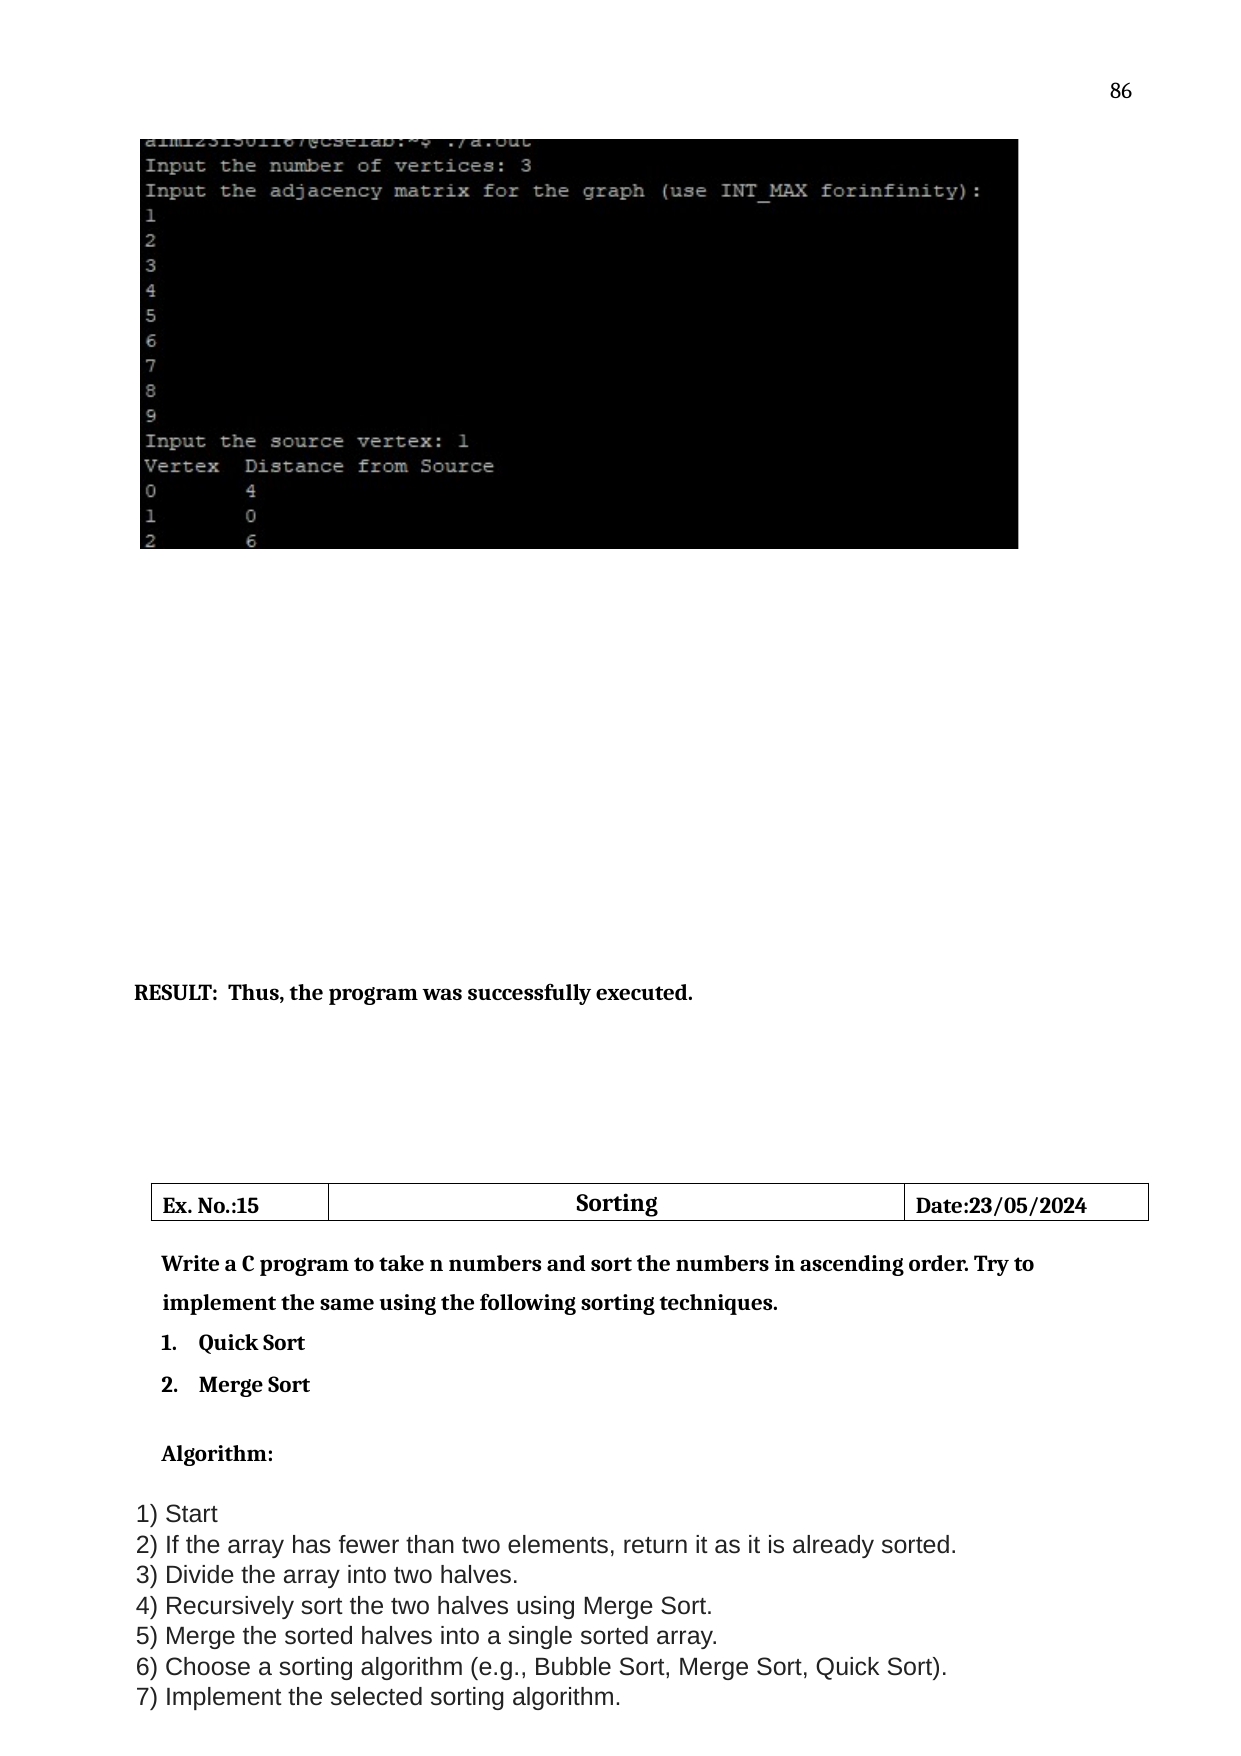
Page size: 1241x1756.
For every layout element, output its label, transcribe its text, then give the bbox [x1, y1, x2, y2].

table_header Sorting [329, 1184, 904, 1220]
list Choose a sorting algorithm (e.g., Bubble Sort, Merge Sort, Quick Sort). [136, 1651, 1136, 1680]
list Implement the selected sorting algorithm. [136, 1682, 1136, 1711]
picture [140, 139, 1019, 549]
text Write a C program to take n numbers and sort the numbers in ascending order. Try to implement the same using the following sorting techniques. [161, 1251, 1136, 1316]
text Algorithm: [161, 1441, 1136, 1468]
table_header Ex. No.:15 [152, 1184, 328, 1220]
list Merge the sorted halves into a single sorted array. [136, 1621, 1136, 1650]
table_header Date:23/05/2024 [905, 1184, 1148, 1220]
list Merge Sort [161, 1372, 1136, 1398]
text RESULT: Thus, the program was successfully executed. [134, 980, 1136, 1006]
list Quick Sort [161, 1330, 1136, 1356]
list Recursively sort the two halves using Merge Sort. [136, 1591, 1136, 1619]
list If the array has fewer than two elements, return it as it is already sorted. [136, 1530, 1136, 1558]
list Divide the array into two halves. [136, 1560, 1136, 1589]
list Start [136, 1499, 1136, 1528]
